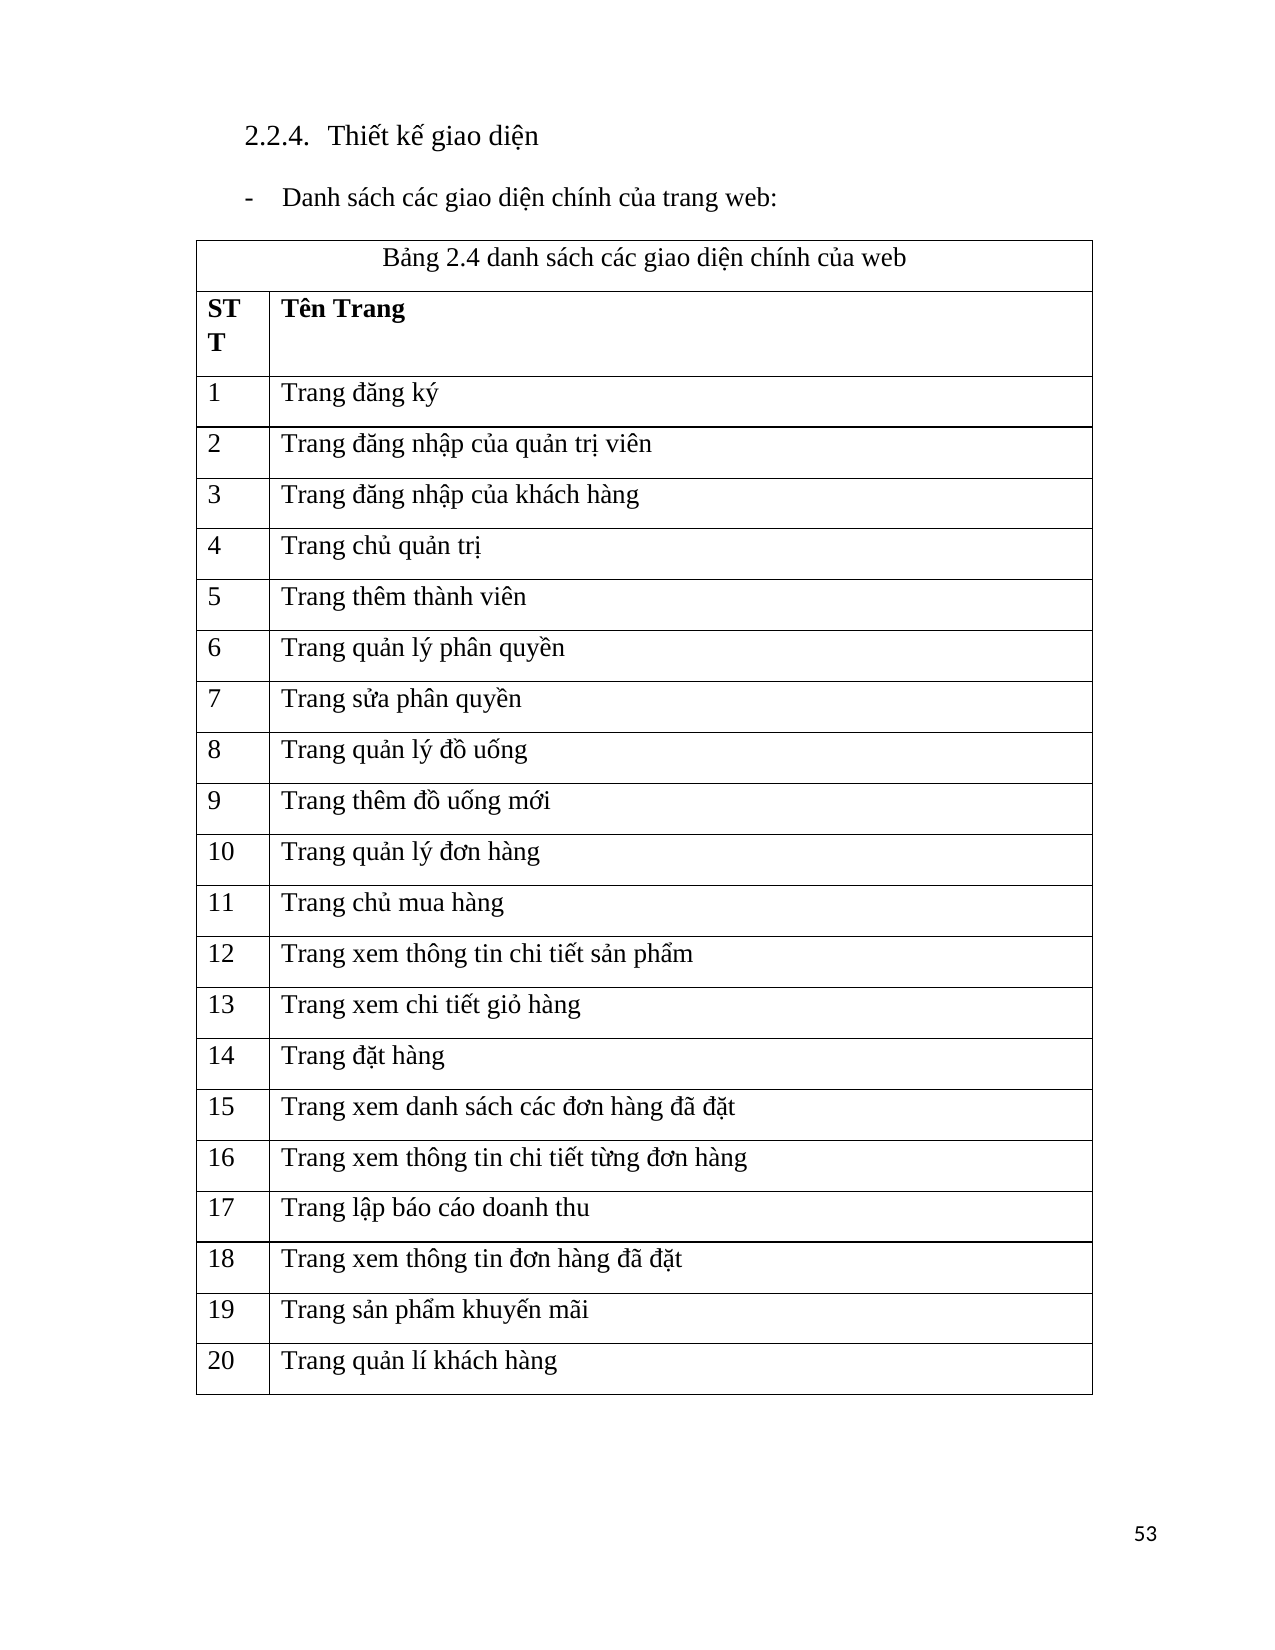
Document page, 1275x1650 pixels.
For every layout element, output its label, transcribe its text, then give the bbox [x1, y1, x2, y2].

table_cell 20 [197, 1344, 269, 1394]
table_cell 13 [197, 988, 269, 1038]
table_cell Trang xem thông tin chi tiết sản phẩm [270, 937, 1092, 987]
table_cell Trang lập báo cáo doanh thu [270, 1192, 1092, 1241]
table_cell Trang xem thông tin chi tiết từng đơn hàng [270, 1141, 1092, 1191]
table_cell 7 [197, 682, 269, 732]
table_cell 17 [197, 1192, 269, 1241]
table_cell 5 [197, 580, 269, 630]
table_cell Trang đăng ký [270, 377, 1092, 426]
table_cell 10 [197, 835, 269, 885]
table_cell 19 [197, 1294, 269, 1343]
table_cell Trang xem danh sách các đơn hàng đã đặt [270, 1090, 1092, 1139]
text Danh sách các giao diện chính của trang web: [244, 181, 1157, 212]
table_cell Tên Trang [270, 292, 1092, 376]
table_cell Trang đặt hàng [270, 1039, 1092, 1089]
table_cell Trang quản lí khách hàng [270, 1344, 1092, 1394]
table_cell 2 [197, 428, 269, 477]
table_cell Trang thêm đồ uống mới [270, 784, 1092, 834]
table_cell 9 [197, 784, 269, 834]
table_cell 12 [197, 937, 269, 987]
table_cell 1 [197, 377, 269, 426]
table_cell 8 [197, 733, 269, 783]
table_cell Trang xem thông tin đơn hàng đã đặt [270, 1243, 1092, 1292]
table_cell Trang chủ quản trị [270, 529, 1092, 579]
list Thiết kế giao diện [244, 118, 1157, 152]
table_cell 3 [197, 479, 269, 528]
table_cell Trang xem chi tiết giỏ hàng [270, 988, 1092, 1038]
table_cell 4 [197, 529, 269, 579]
table_cell STT [197, 292, 269, 376]
table_cell Trang thêm thành viên [270, 580, 1092, 630]
table_cell Trang đăng nhập của khách hàng [270, 479, 1092, 528]
table_header Bảng 2.4 danh sách các giao diện chính của web [197, 241, 1092, 291]
table_cell 16 [197, 1141, 269, 1191]
table_cell Trang quản lý phân quyền [270, 631, 1092, 681]
table_cell 11 [197, 886, 269, 936]
table_cell Trang sản phẩm khuyến mãi [270, 1294, 1092, 1343]
table_cell Trang chủ mua hàng [270, 886, 1092, 936]
table_cell 15 [197, 1090, 269, 1139]
table_cell 14 [197, 1039, 269, 1089]
table_cell Trang sửa phân quyền [270, 682, 1092, 732]
table_cell Trang quản lý đơn hàng [270, 835, 1092, 885]
table_cell 6 [197, 631, 269, 681]
table_cell Trang quản lý đồ uống [270, 733, 1092, 783]
table_cell 18 [197, 1243, 269, 1292]
table_cell Trang đăng nhập của quản trị viên [270, 428, 1092, 477]
